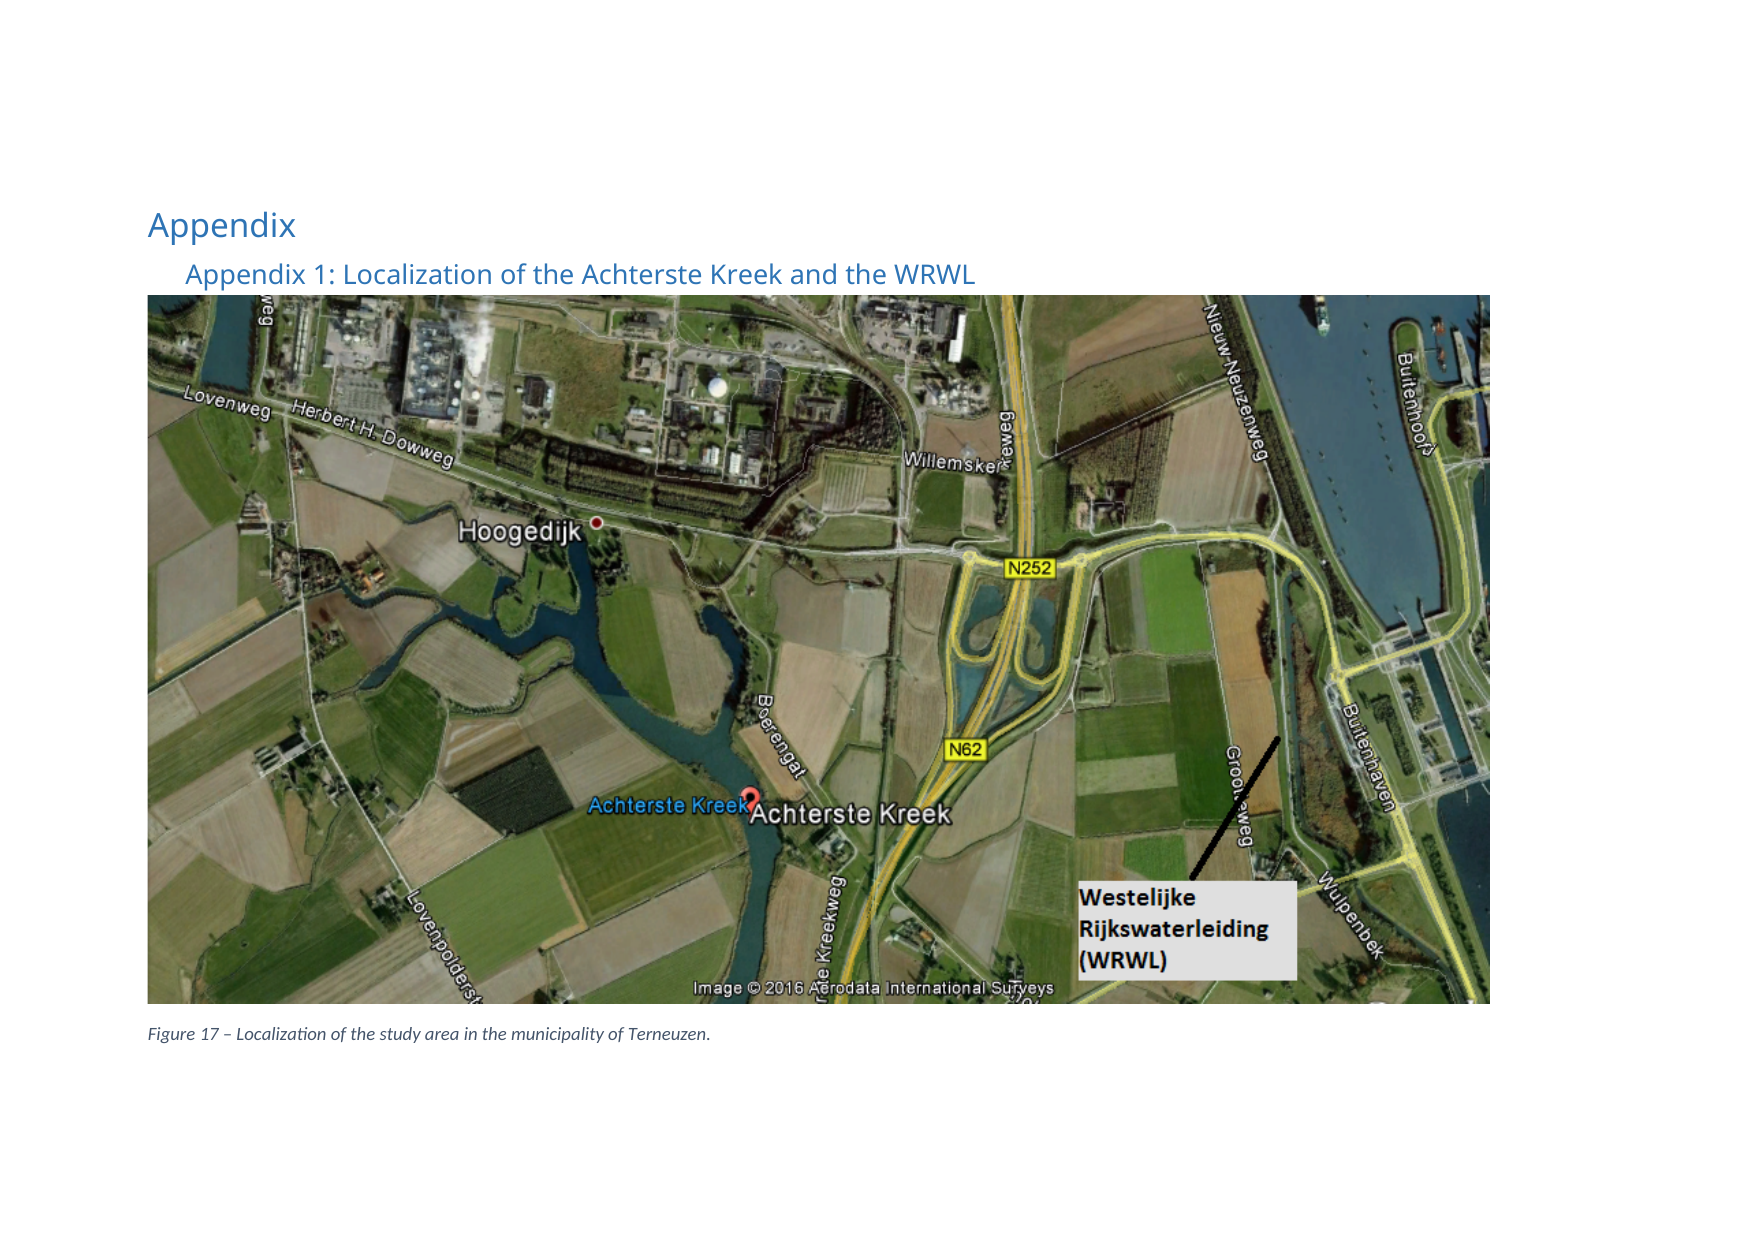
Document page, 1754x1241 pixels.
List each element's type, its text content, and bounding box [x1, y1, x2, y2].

subtitle Appendix [148, 202, 1606, 248]
subtitle Appendix 1: Localization of the Achterste Kreek and the WRWL [185, 255, 1606, 292]
text Figure 17 – Localization of the study area in the municipality of Terneuzen. [148, 1023, 1606, 1046]
picture [147, 295, 1490, 1004]
